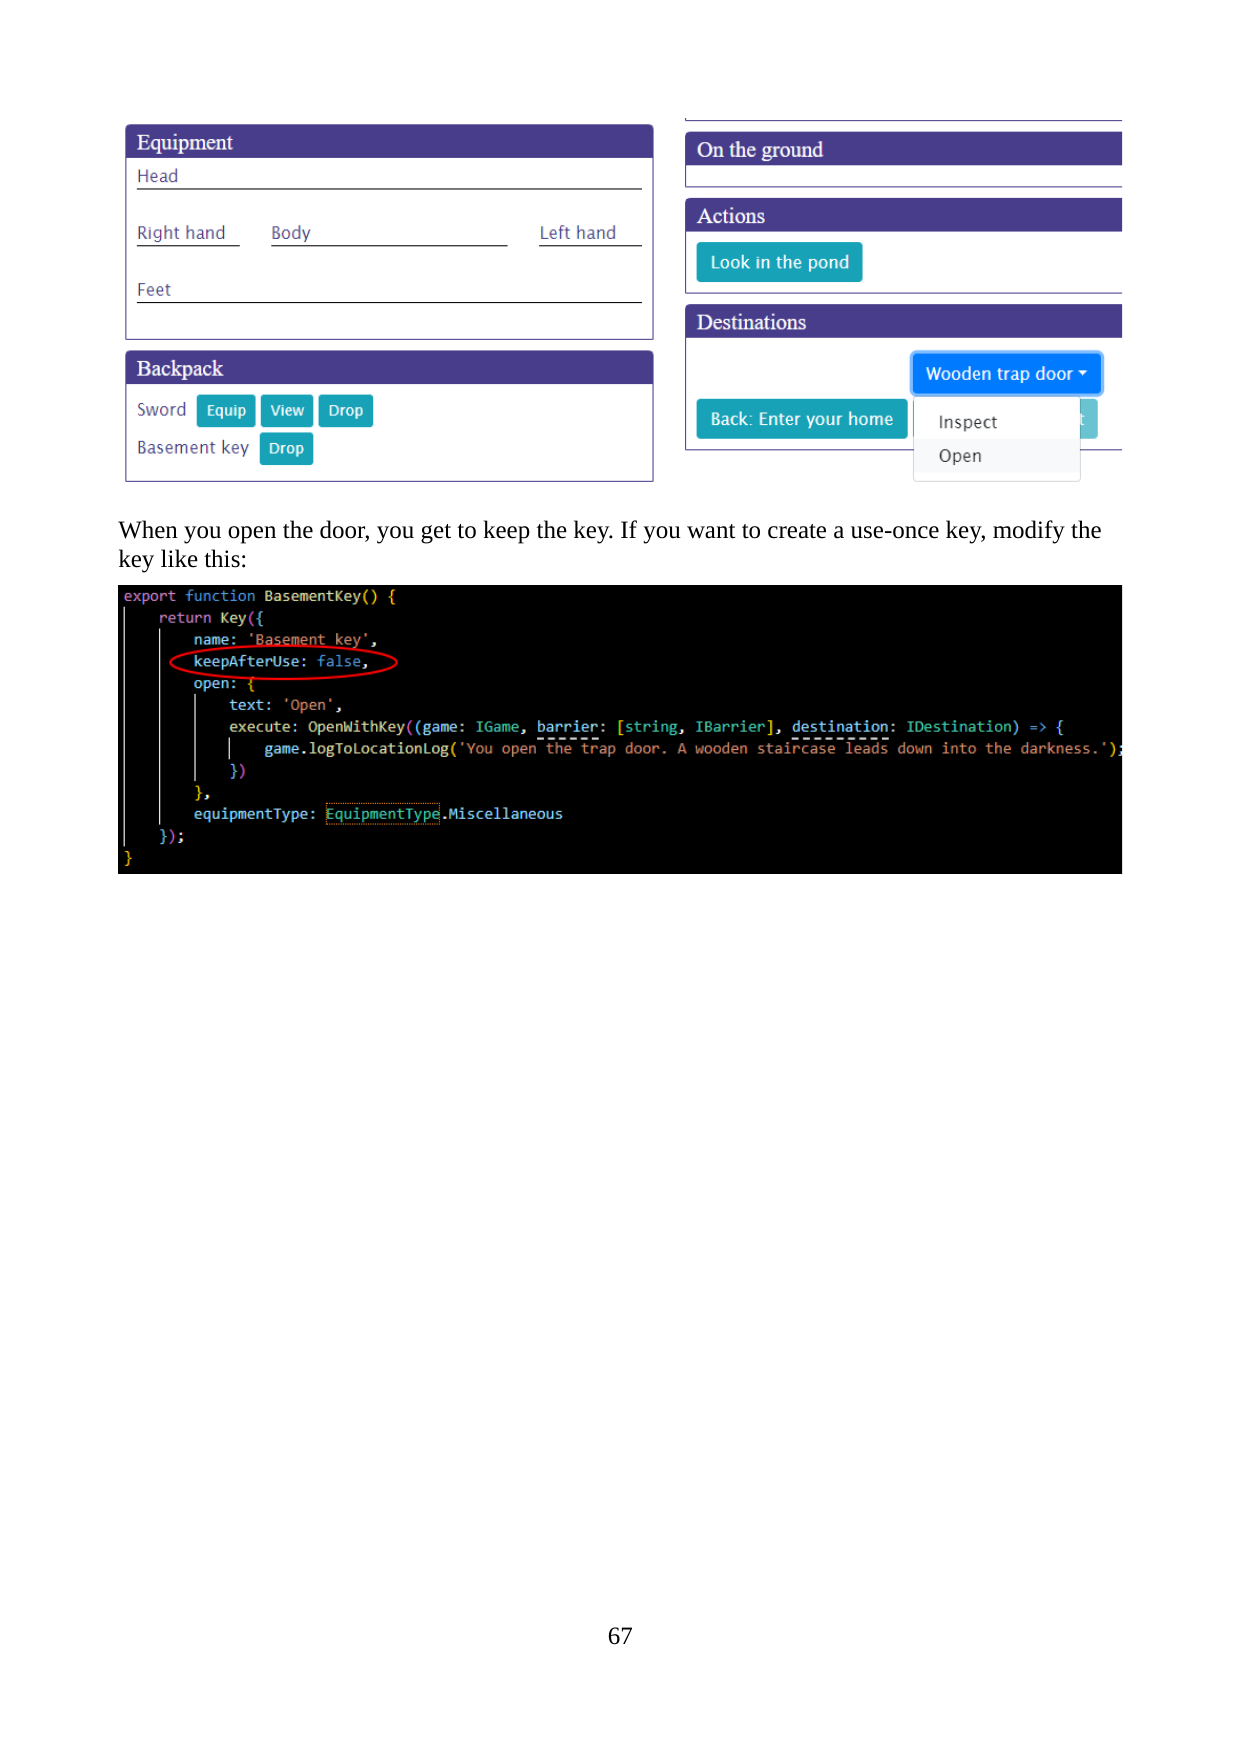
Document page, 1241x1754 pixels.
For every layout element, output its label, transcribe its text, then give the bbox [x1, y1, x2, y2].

text When you open the door, you get to keep the key. If you want to create a use-once key, modify the key like this: [118, 516, 1122, 573]
picture [118, 118, 1123, 504]
picture [118, 585, 1123, 874]
